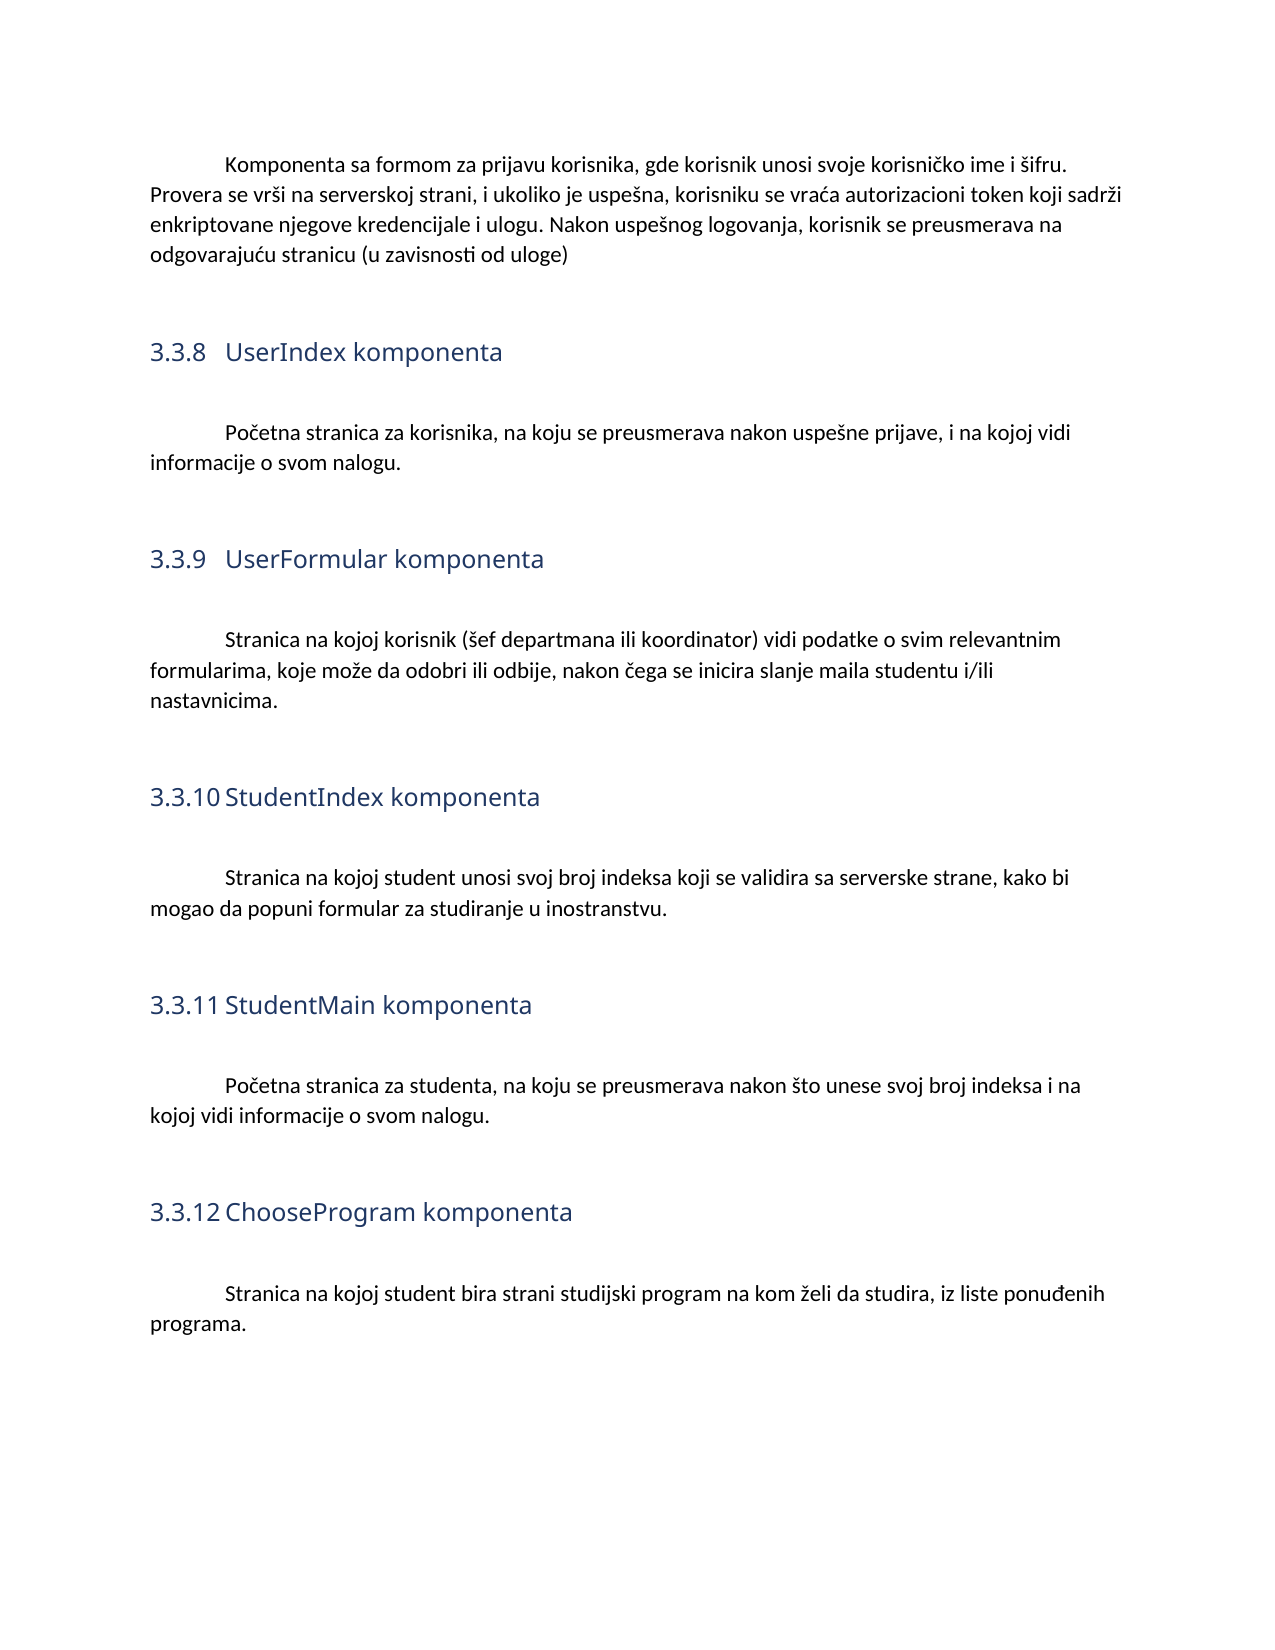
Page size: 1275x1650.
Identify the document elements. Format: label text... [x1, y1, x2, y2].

text Komponenta sa formom za prijavu korisnika, gde korisnik unosi svoje korisničko ime i šifru. Provera se vrši na serverskoj strani, i ukoliko je uspešna, korisniku se vraća autorizacioni token koji sadrži enkriptovane njegove kredencijale i ulogu. Nakon uspešnog logovanja, korisnik se preusmerava na odgovarajuću stranicu (u zavisnosti od uloge) [150, 150, 1125, 269]
subtitle StudentIndex komponenta [150, 780, 1125, 814]
text Stranica na kojoj student bira strani studijski program na kom želi da studira, iz liste ponuđenih programa. [150, 1279, 1125, 1337]
subtitle ChooseProgram komponenta [150, 1195, 1125, 1229]
subtitle UserFormular komponenta [150, 542, 1125, 576]
text Početna stranica za studenta, na koju se preusmerava nakon što unese svoj broj indeksa i na kojoj vidi informacije o svom nalogu. [150, 1071, 1125, 1129]
subtitle UserIndex komponenta [150, 334, 1125, 368]
text Stranica na kojoj korisnik (šef departmana ili koordinator) vidi podatke o svim relevantnim formularima, koje može da odobri ili odbije, nakon čega se inicira slanje maila studentu i/ili nastavnicima. [150, 626, 1125, 714]
text Stranica na kojoj student unosi svoj broj indeksa koji se validira sa serverske strane, kako bi mogao da popuni formular za studiranje u inostranstvu. [150, 863, 1125, 922]
subtitle StudentMain komponenta [150, 987, 1125, 1021]
text Početna stranica za korisnika, na koju se preusmerava nakon uspešne prijave, i na kojoj vidi informacije o svom nalogu. [150, 418, 1125, 476]
